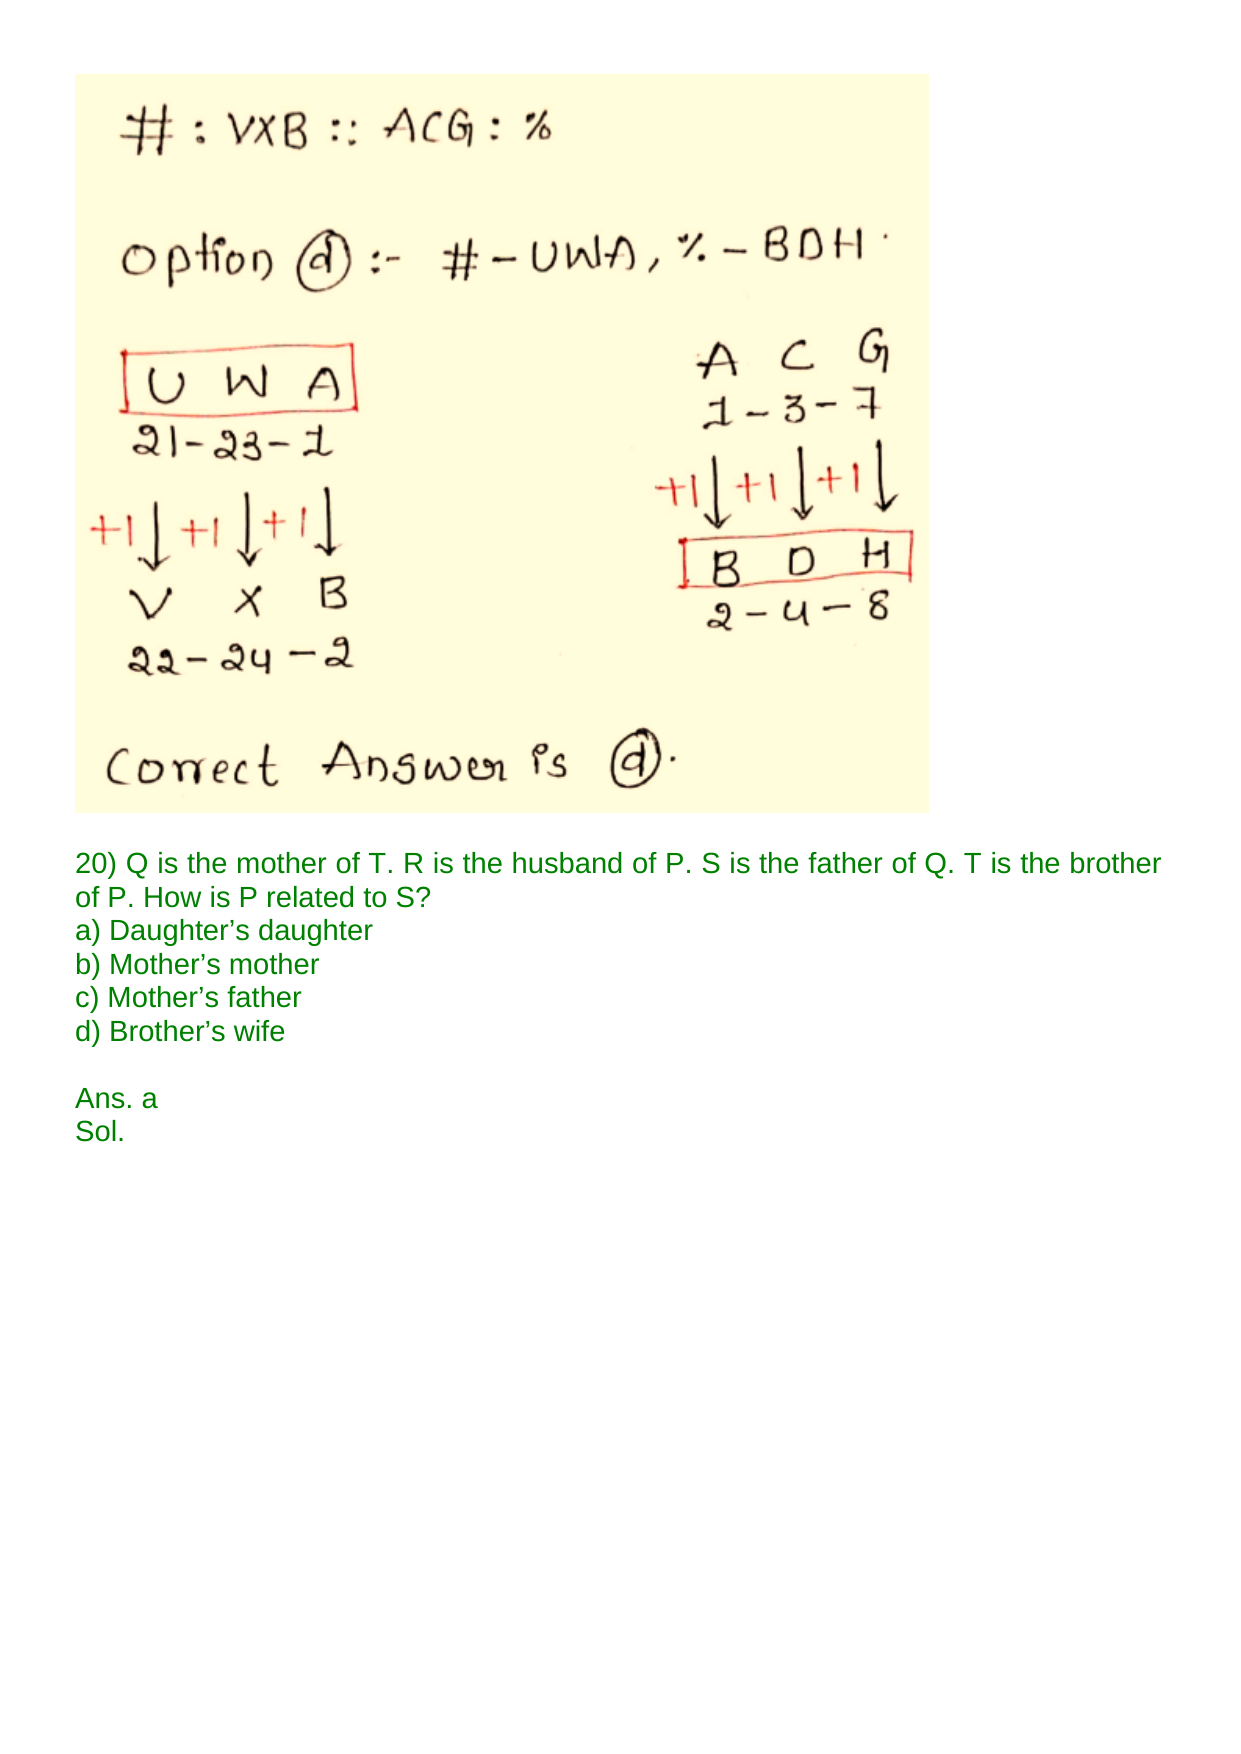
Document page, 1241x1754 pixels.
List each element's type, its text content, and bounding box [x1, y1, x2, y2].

picture [75, 74, 929, 813]
list Ans. a [75, 1081, 1165, 1114]
list b) Mother’s mother [75, 947, 1165, 980]
list Sol. [75, 1114, 1165, 1148]
list 20) Q is the mother of T. R is the husband of P. S is the father of Q. T is the brother of P. How is P related to S? [75, 846, 1165, 913]
list d) Brother’s wife [75, 1014, 1165, 1047]
list a) Daughter’s daughter [75, 913, 1165, 947]
list c) Mother’s father [75, 980, 1165, 1014]
